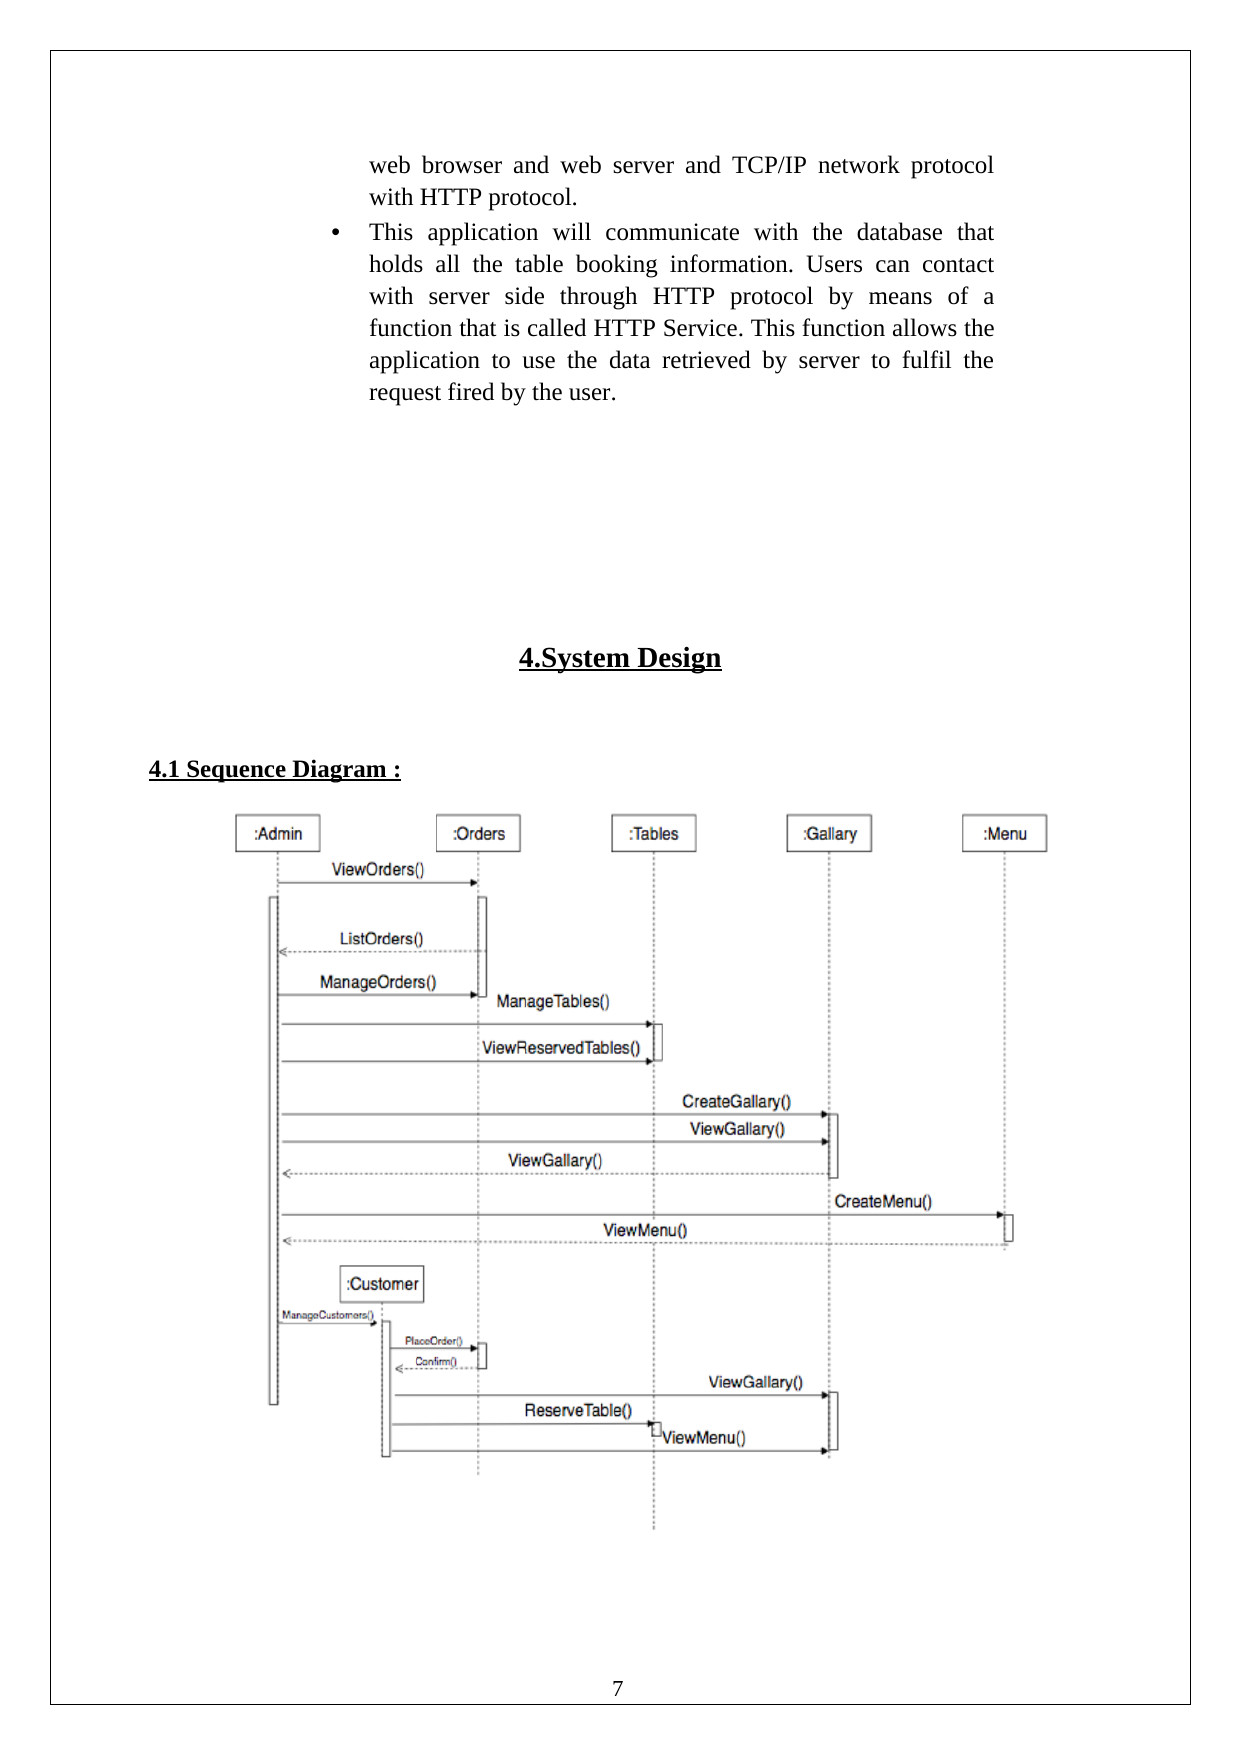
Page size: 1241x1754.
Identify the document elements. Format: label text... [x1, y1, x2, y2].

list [331, 150, 995, 211]
subtitle 4.System Design [155, 640, 1085, 673]
picture [218, 796, 1072, 1534]
list This application will communicate with the database that holds all the table booking information. Users can contact with server side through HTTP protocol by means of a function that is called HTTP Service. This function allows the application to use the data retrieved by server to fulfil the request fired by the user. [331, 217, 995, 406]
text 4.1 Sequence Diagram : [148, 754, 1191, 783]
